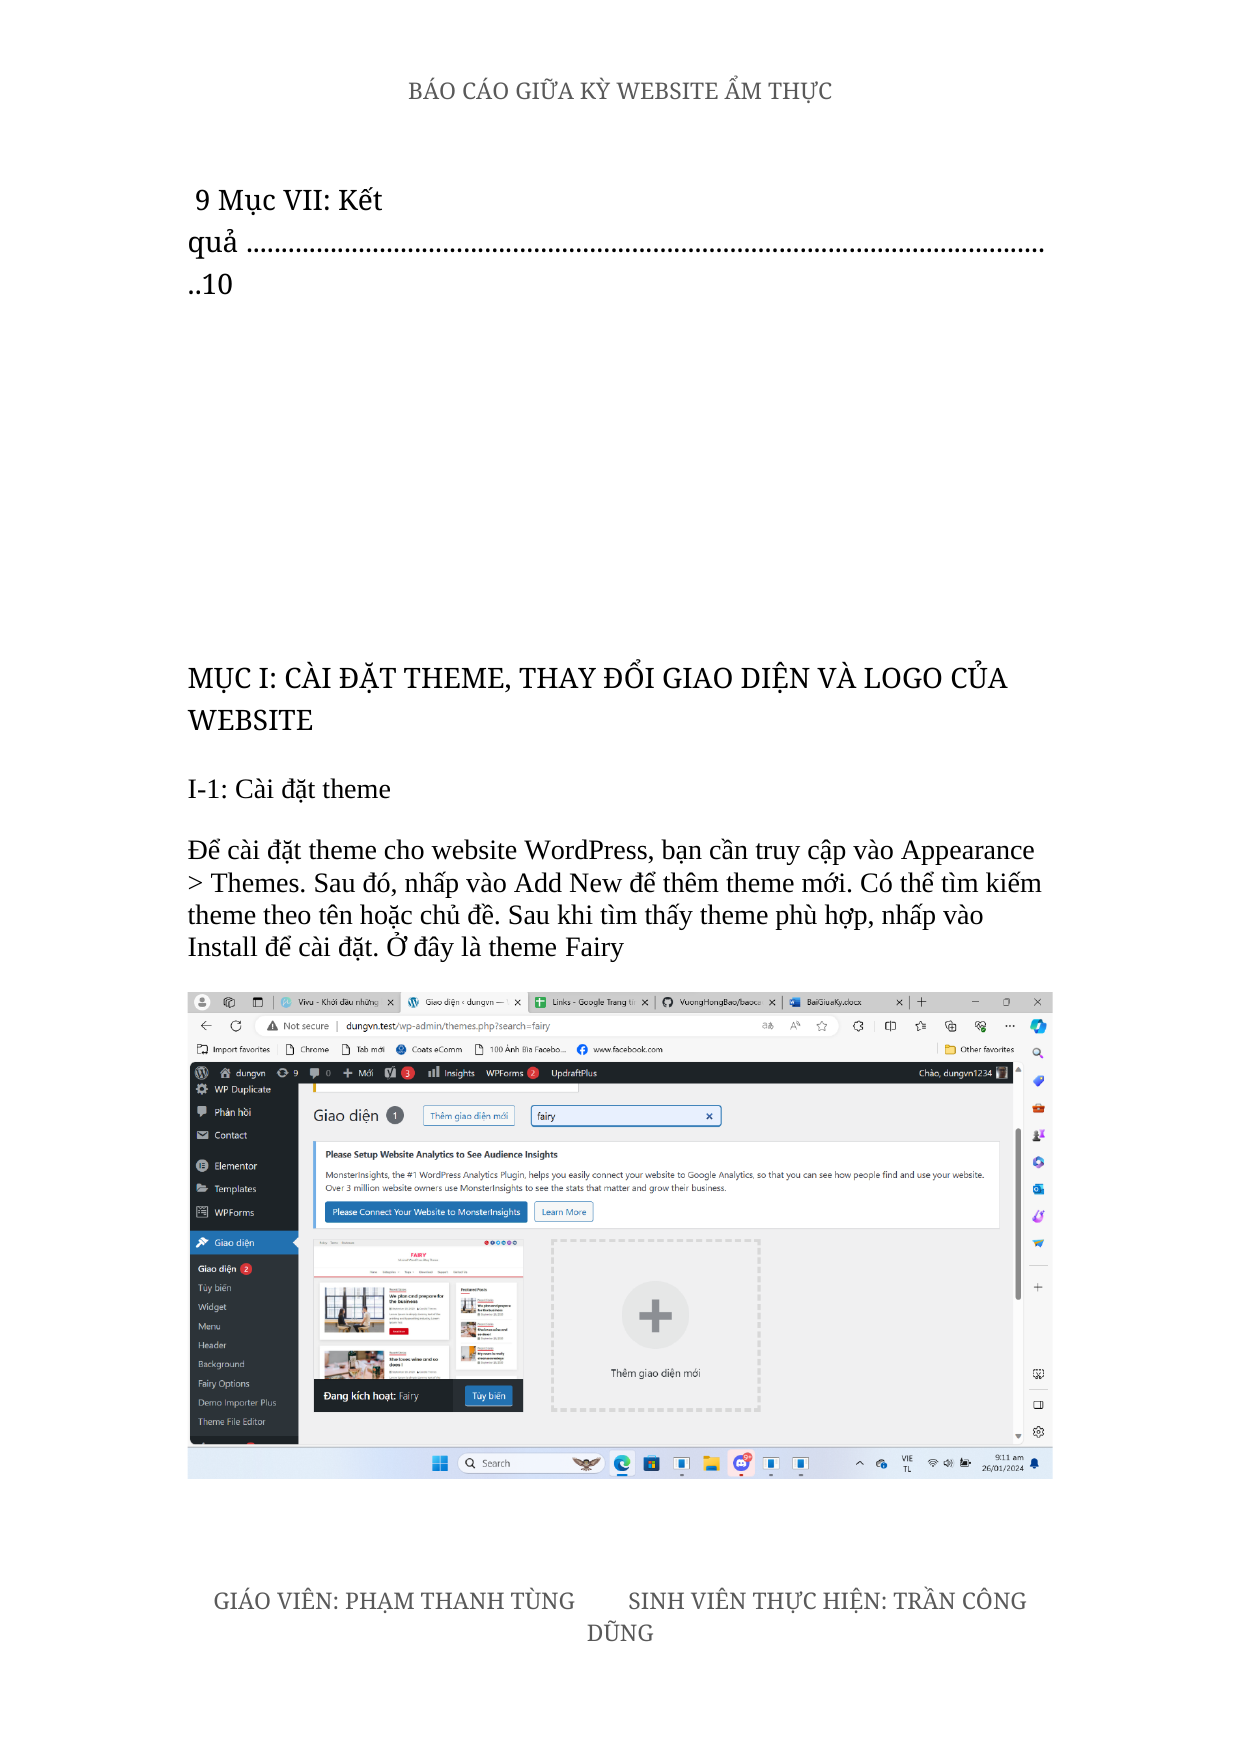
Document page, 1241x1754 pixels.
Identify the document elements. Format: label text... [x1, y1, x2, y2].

text 9 Mục VII: Kết quả ....................................................................................................................10 [187, 180, 1053, 302]
text Để cài đặt theme cho website WordPress, bạn cần truy cập vào Appearance > Themes. Sau đó, nhấp vào Add New để thêm theme mới. Có thể tìm kiếm theme theo tên hoặc chủ đề. Sau khi tìm thấy theme phù hợp, nhấp vào Install để cài đặt. Ở đây là theme Fairy [187, 833, 1053, 963]
text I-1: Cài đặt theme [187, 772, 1053, 804]
picture [187, 992, 1053, 1479]
text MỤC I: CÀI ĐẶT THEME, THAY ĐỔI GIAO DIỆN VÀ LOGO CỦA WEBSITE [187, 658, 1053, 739]
